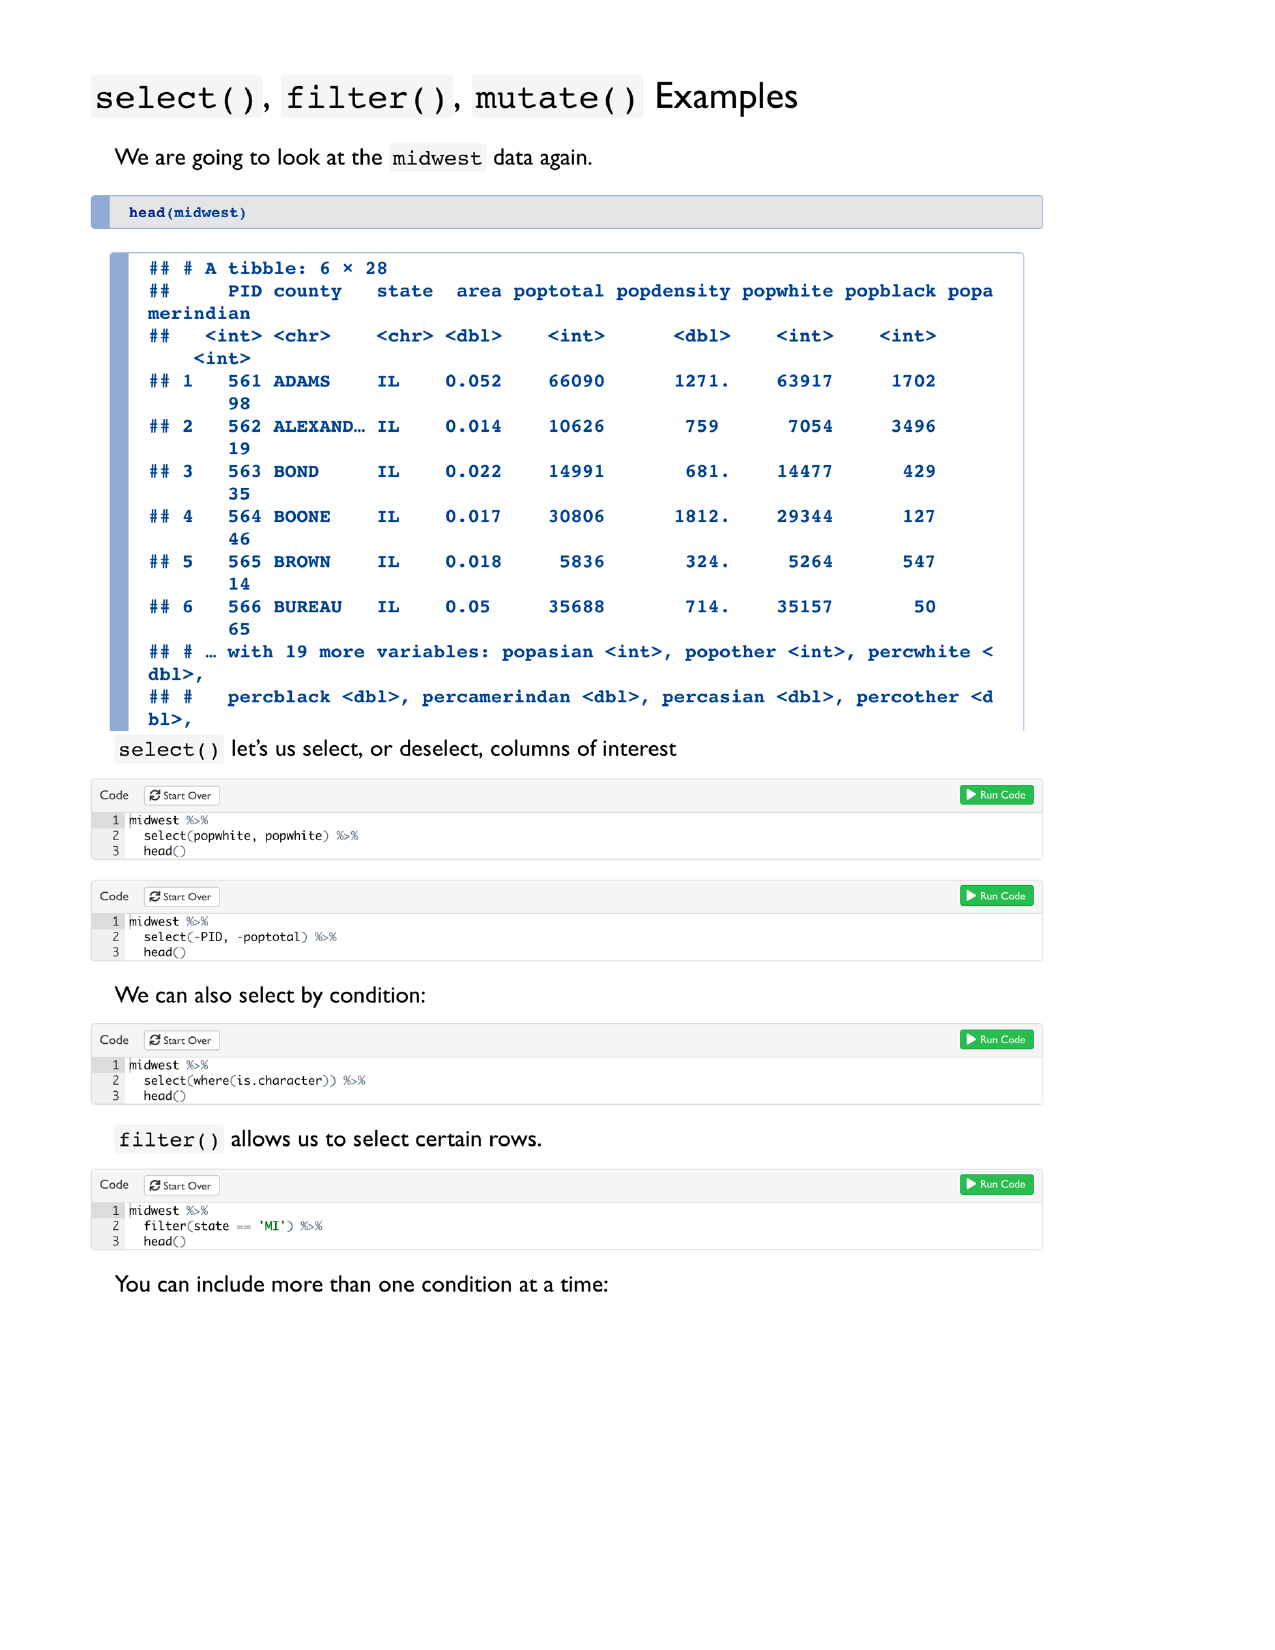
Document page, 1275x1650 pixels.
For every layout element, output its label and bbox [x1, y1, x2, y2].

picture [75, 75, 1050, 1304]
